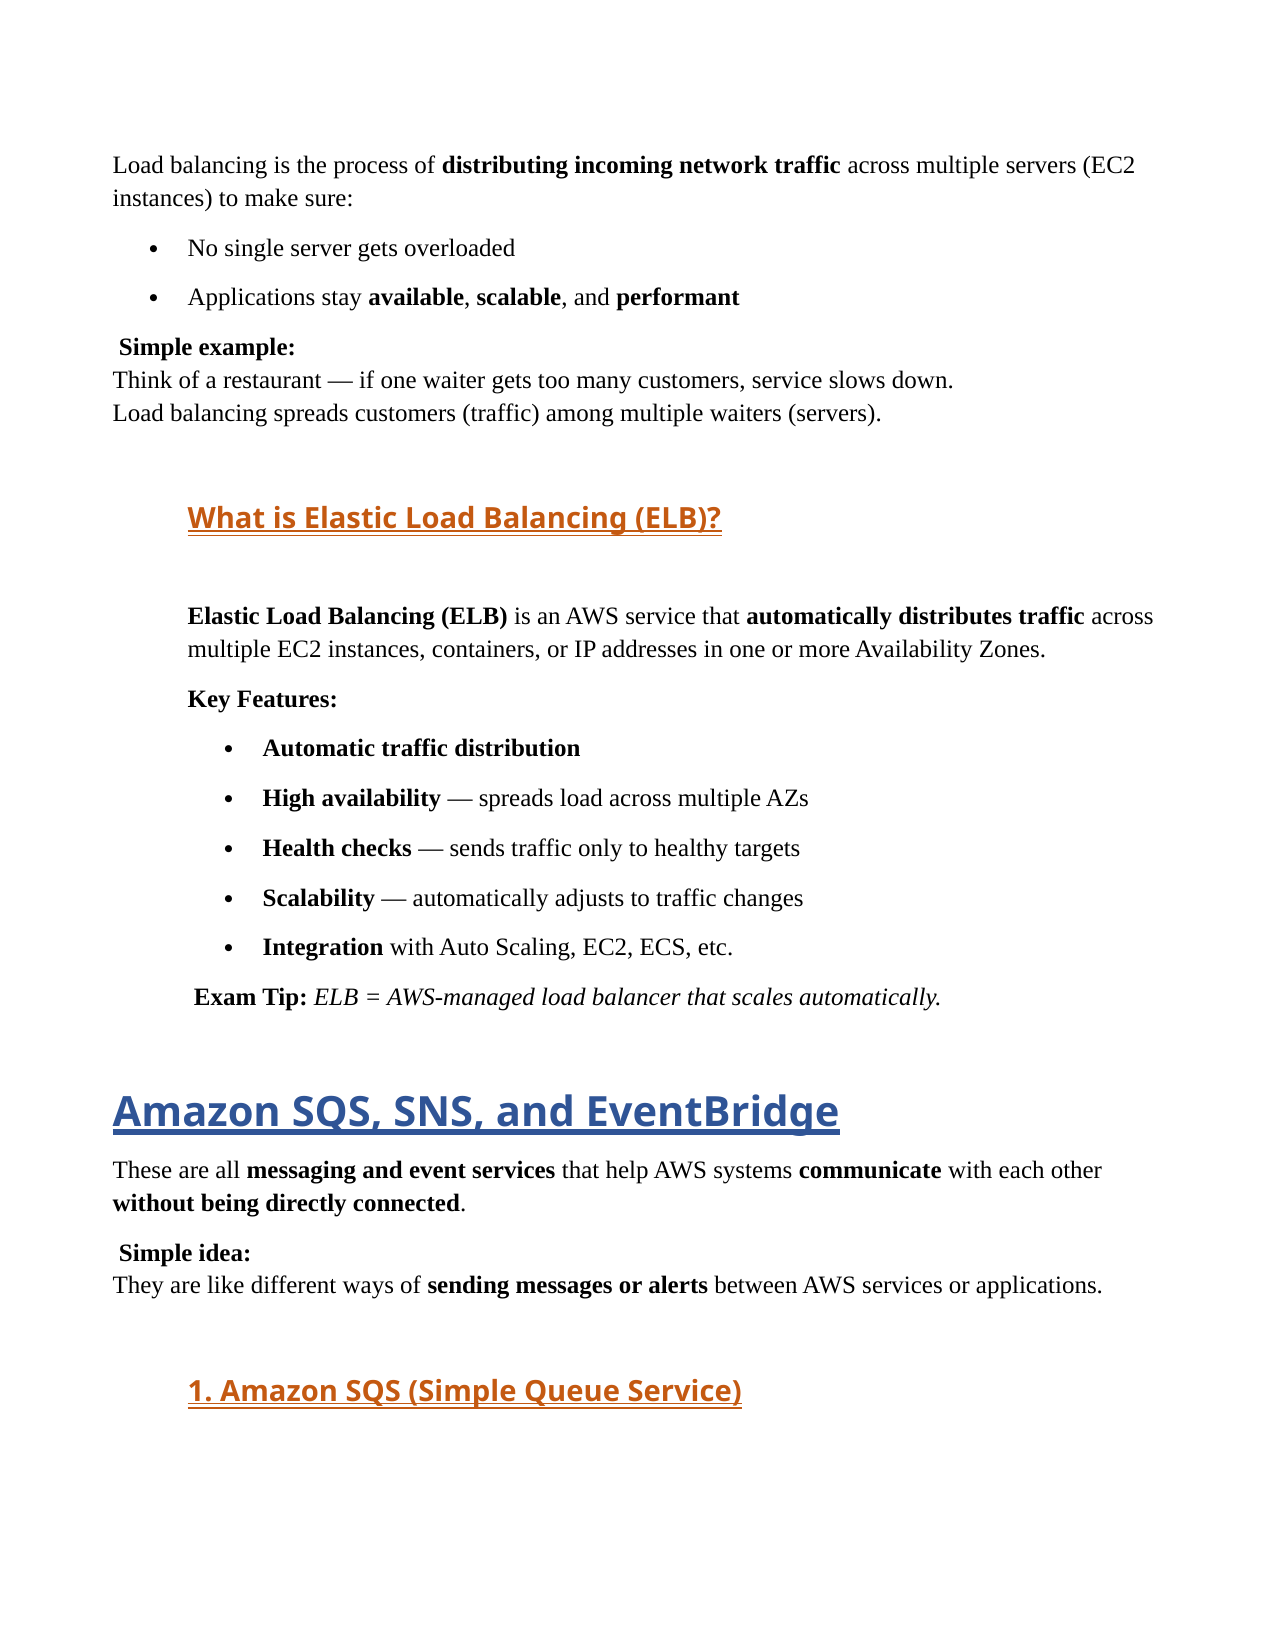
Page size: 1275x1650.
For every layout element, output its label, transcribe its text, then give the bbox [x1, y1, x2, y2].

subtitle 1. Amazon SQS (Simple Queue Service) [187, 1370, 1162, 1410]
text Simple idea: They are like different ways of sending messages or alerts between AWS services or applications. [112, 1238, 1162, 1299]
list Health checks — sends traffic only to healthy targets [225, 833, 1162, 862]
list Automatic traffic distribution [225, 733, 1162, 762]
subtitle What is Elastic Load Balancing (ELB)? [187, 497, 1162, 537]
list Integration with Auto Scaling, EC2, ECS, etc. [225, 932, 1162, 961]
text Exam Tip: ELB = AWS-managed load balancer that scales automatically. [187, 982, 1162, 1011]
list No single server gets overloaded [150, 233, 1162, 261]
list High availability — spreads load across multiple AZs [225, 783, 1162, 812]
text These are all messaging and event services that help AWS systems communicate with each other without being directly connected. [112, 1155, 1162, 1217]
text Key Features: [187, 684, 1162, 713]
list Scalability — automatically adjusts to traffic changes [225, 883, 1162, 911]
text Simple example: Think of a restaurant — if one waiter gets too many customers, service slows down. Load balancing spreads customers (traffic) among multiple waiters (servers). [112, 332, 1162, 427]
text Elastic Load Balancing (ELB) is an AWS service that automatically distributes traffic across multiple EC2 instances, containers, or IP addresses in one or more Availability Zones. [187, 601, 1162, 663]
subtitle Amazon SQS, SNS, and EventBridge [112, 1081, 1162, 1138]
text Load balancing is the process of distributing incoming network traffic across multiple servers (EC2 instances) to make sure: [112, 150, 1162, 212]
list Applications stay available, scalable, and performant [150, 282, 1162, 311]
